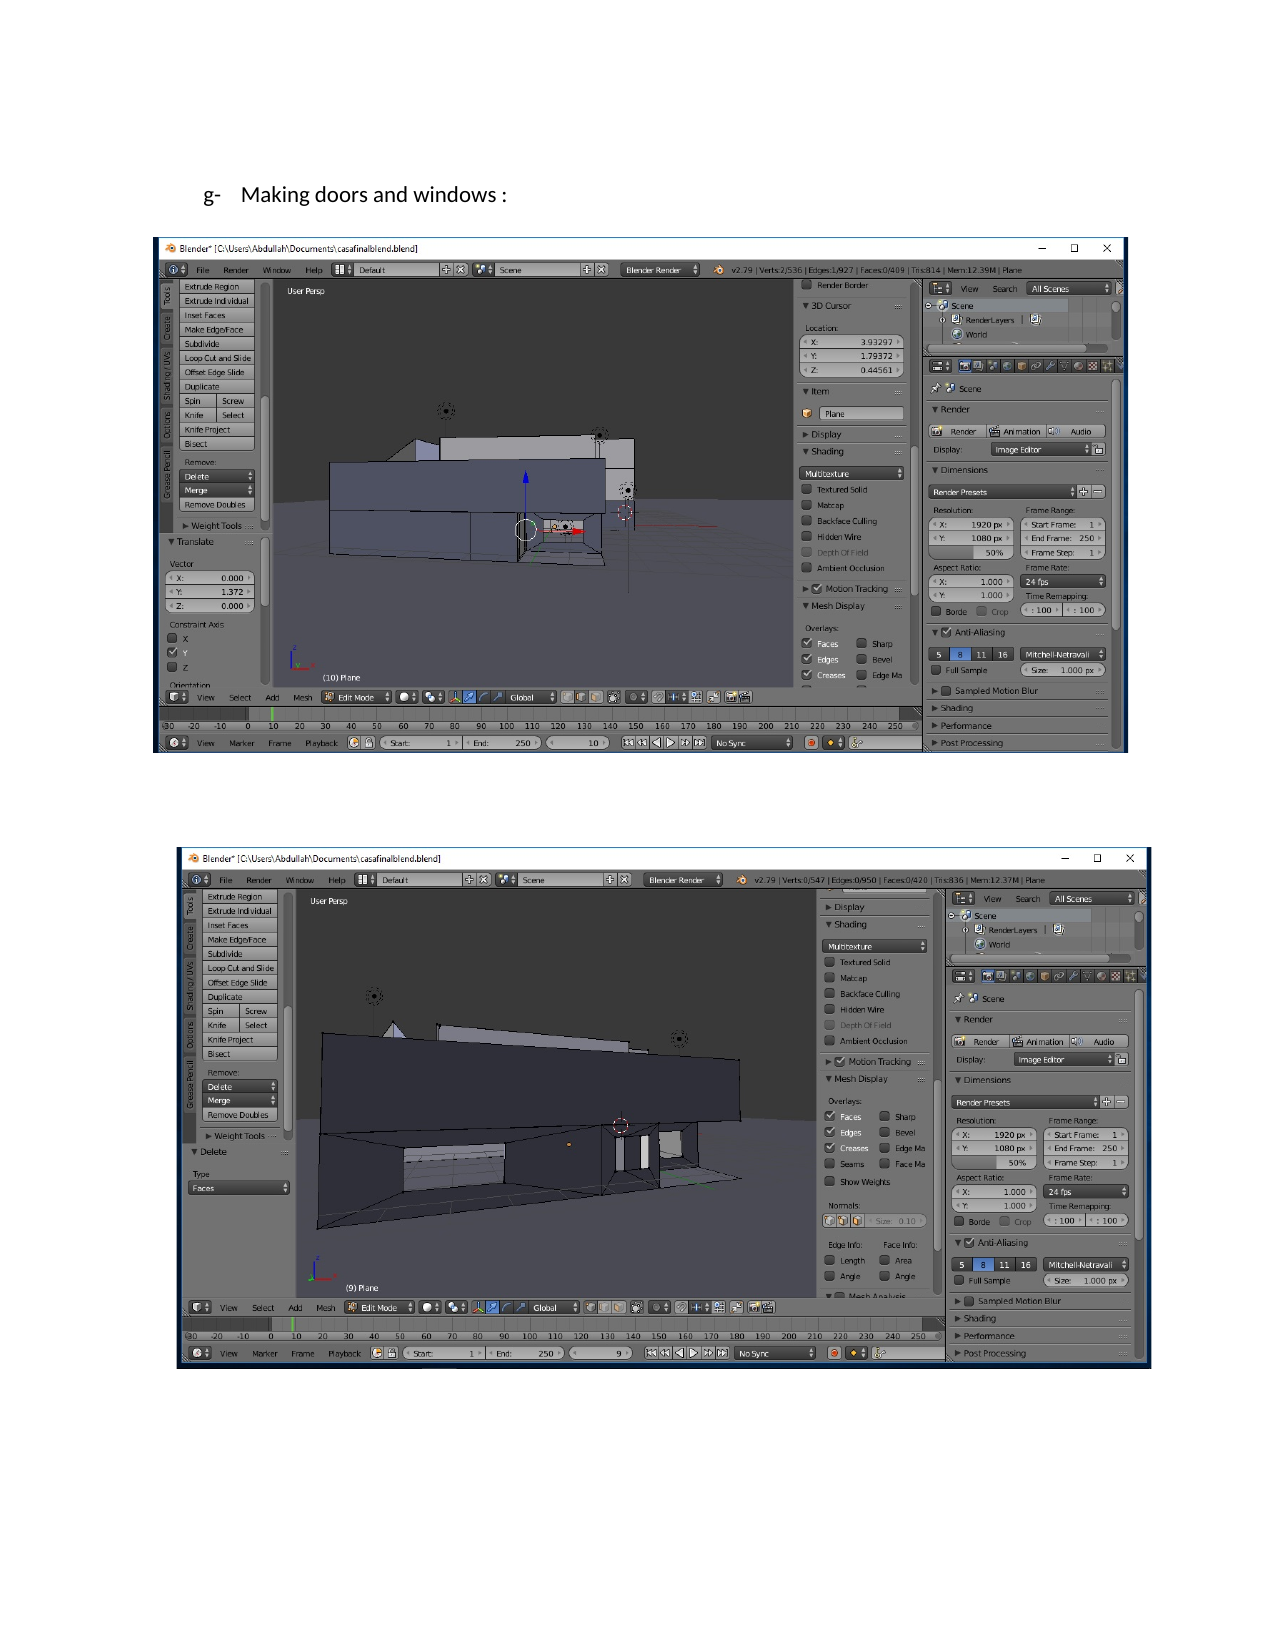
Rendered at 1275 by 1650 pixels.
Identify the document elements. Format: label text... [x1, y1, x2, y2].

list Making doors and windows : [203, 180, 1125, 208]
picture [153, 237, 1129, 753]
picture [176, 847, 1152, 1369]
